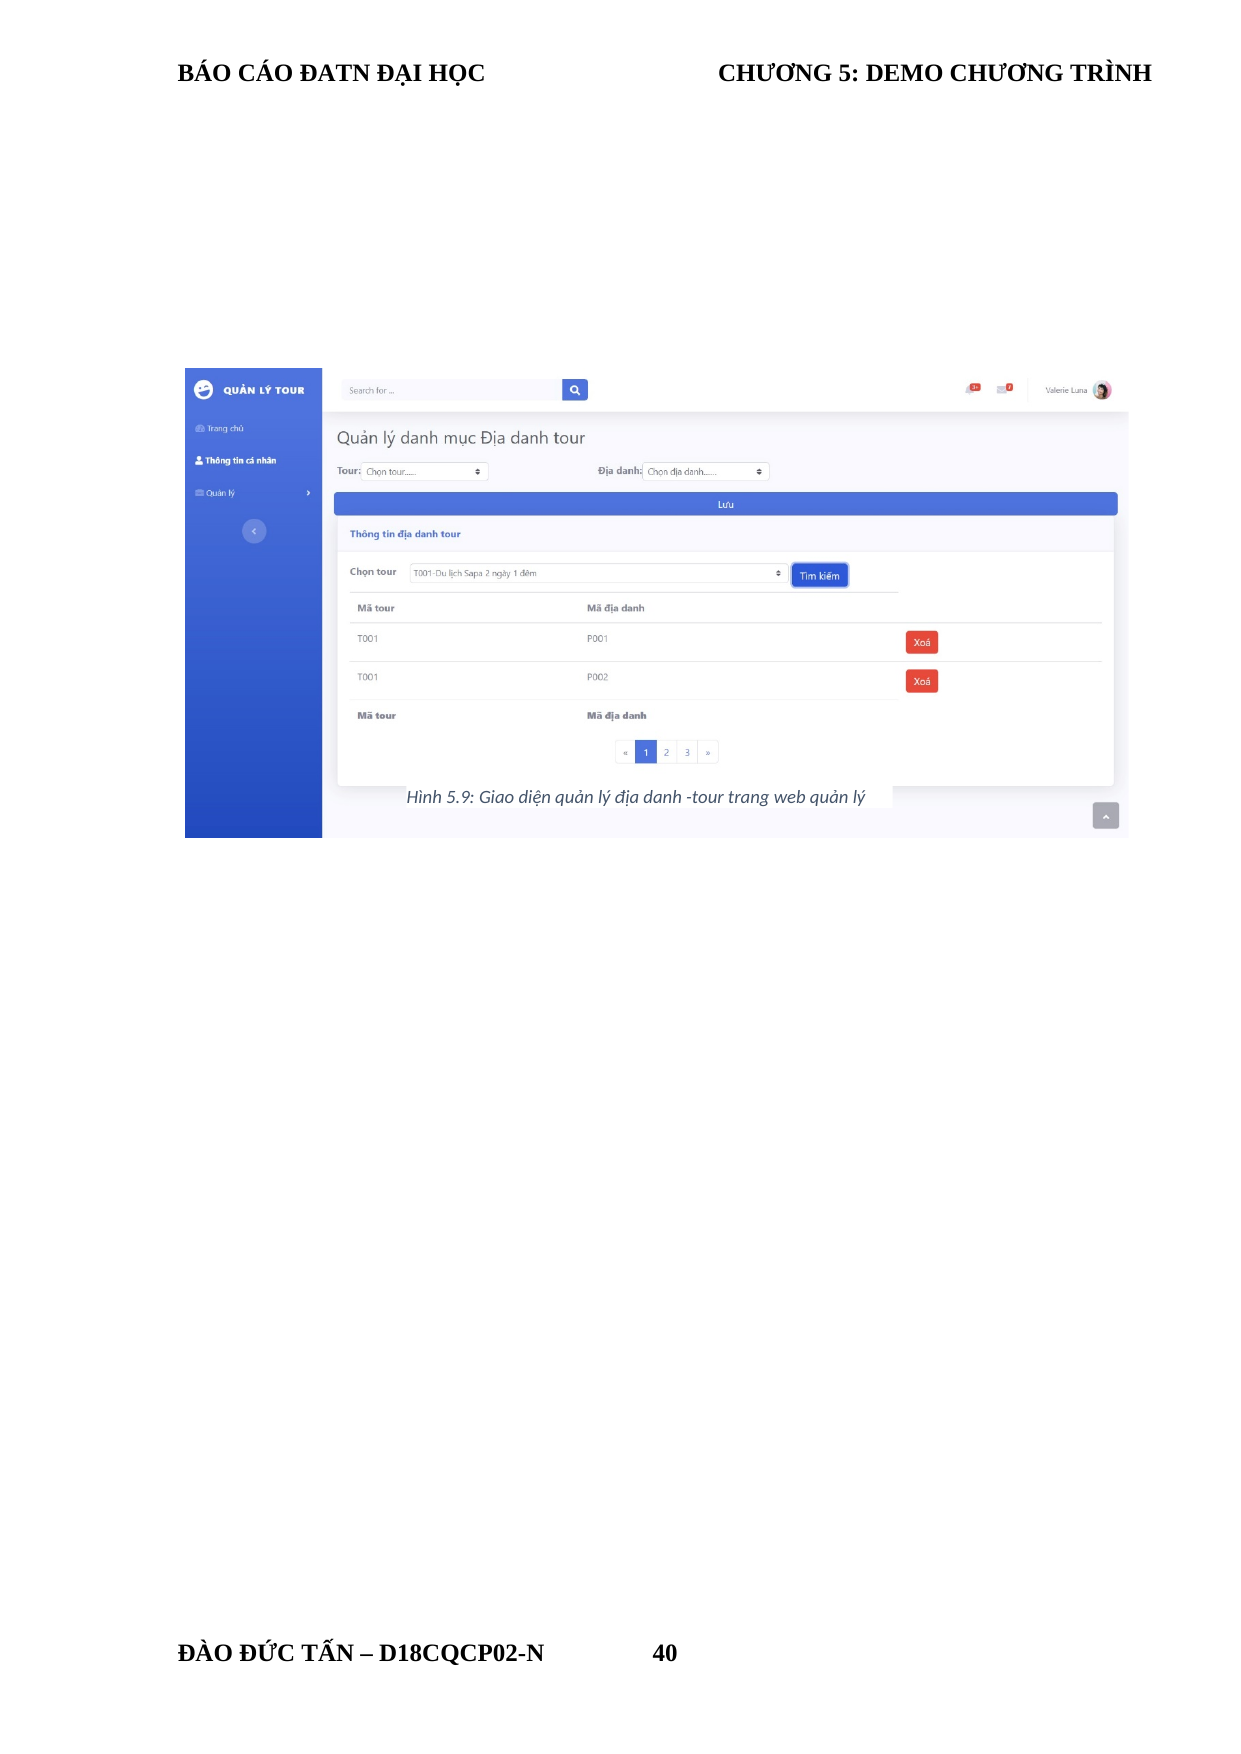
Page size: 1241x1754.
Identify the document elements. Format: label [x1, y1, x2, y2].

picture [185, 368, 1129, 838]
